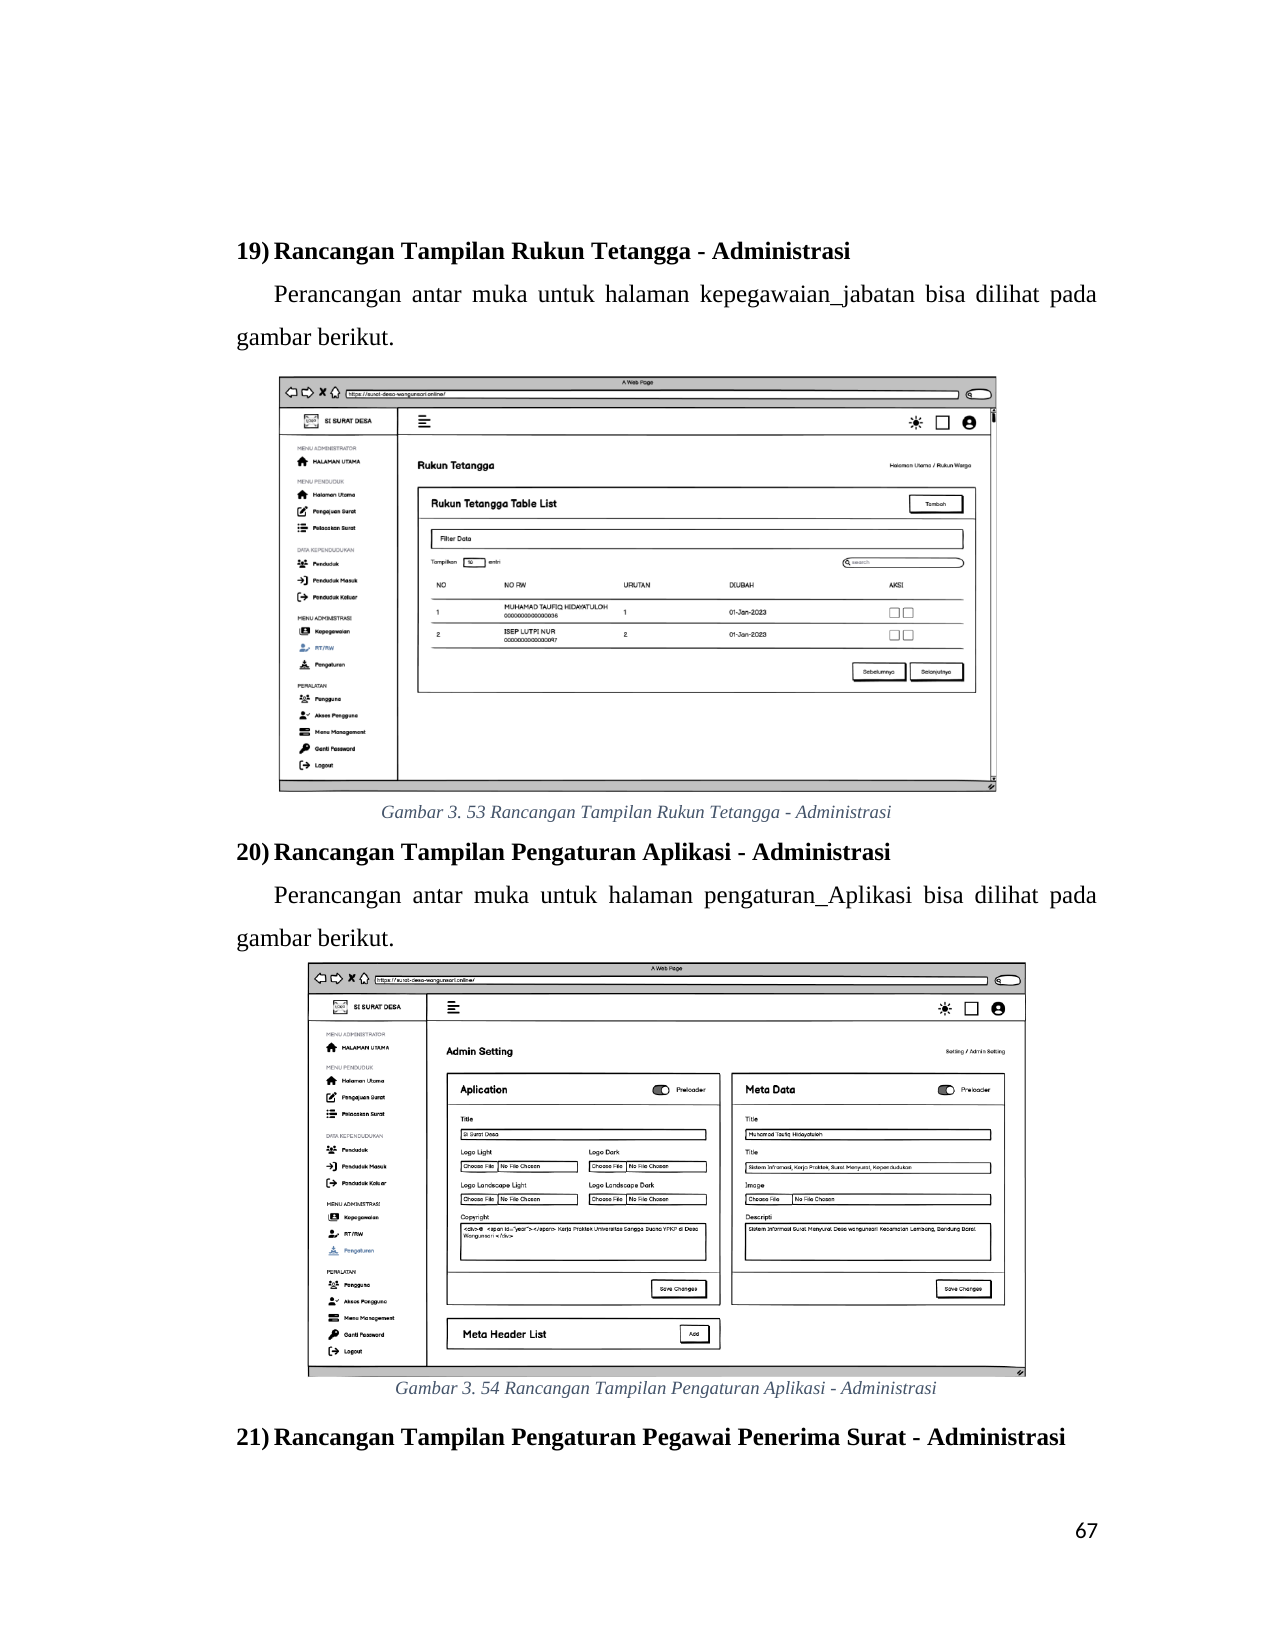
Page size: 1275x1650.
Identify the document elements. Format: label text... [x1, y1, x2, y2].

text Perancangan antar muka untuk halaman pengaturan_Aplikasi bisa dilihat pada gambar berikut. [236, 880, 1098, 952]
text Perancangan antar muka untuk halaman kepegawaian_jabatan bisa dilihat pada gambar berikut. [236, 279, 1098, 351]
list Rancangan Tampilan Rukun Tetangga - Administrasi [236, 236, 1098, 265]
picture [307, 962, 1026, 1376]
picture [278, 376, 997, 792]
